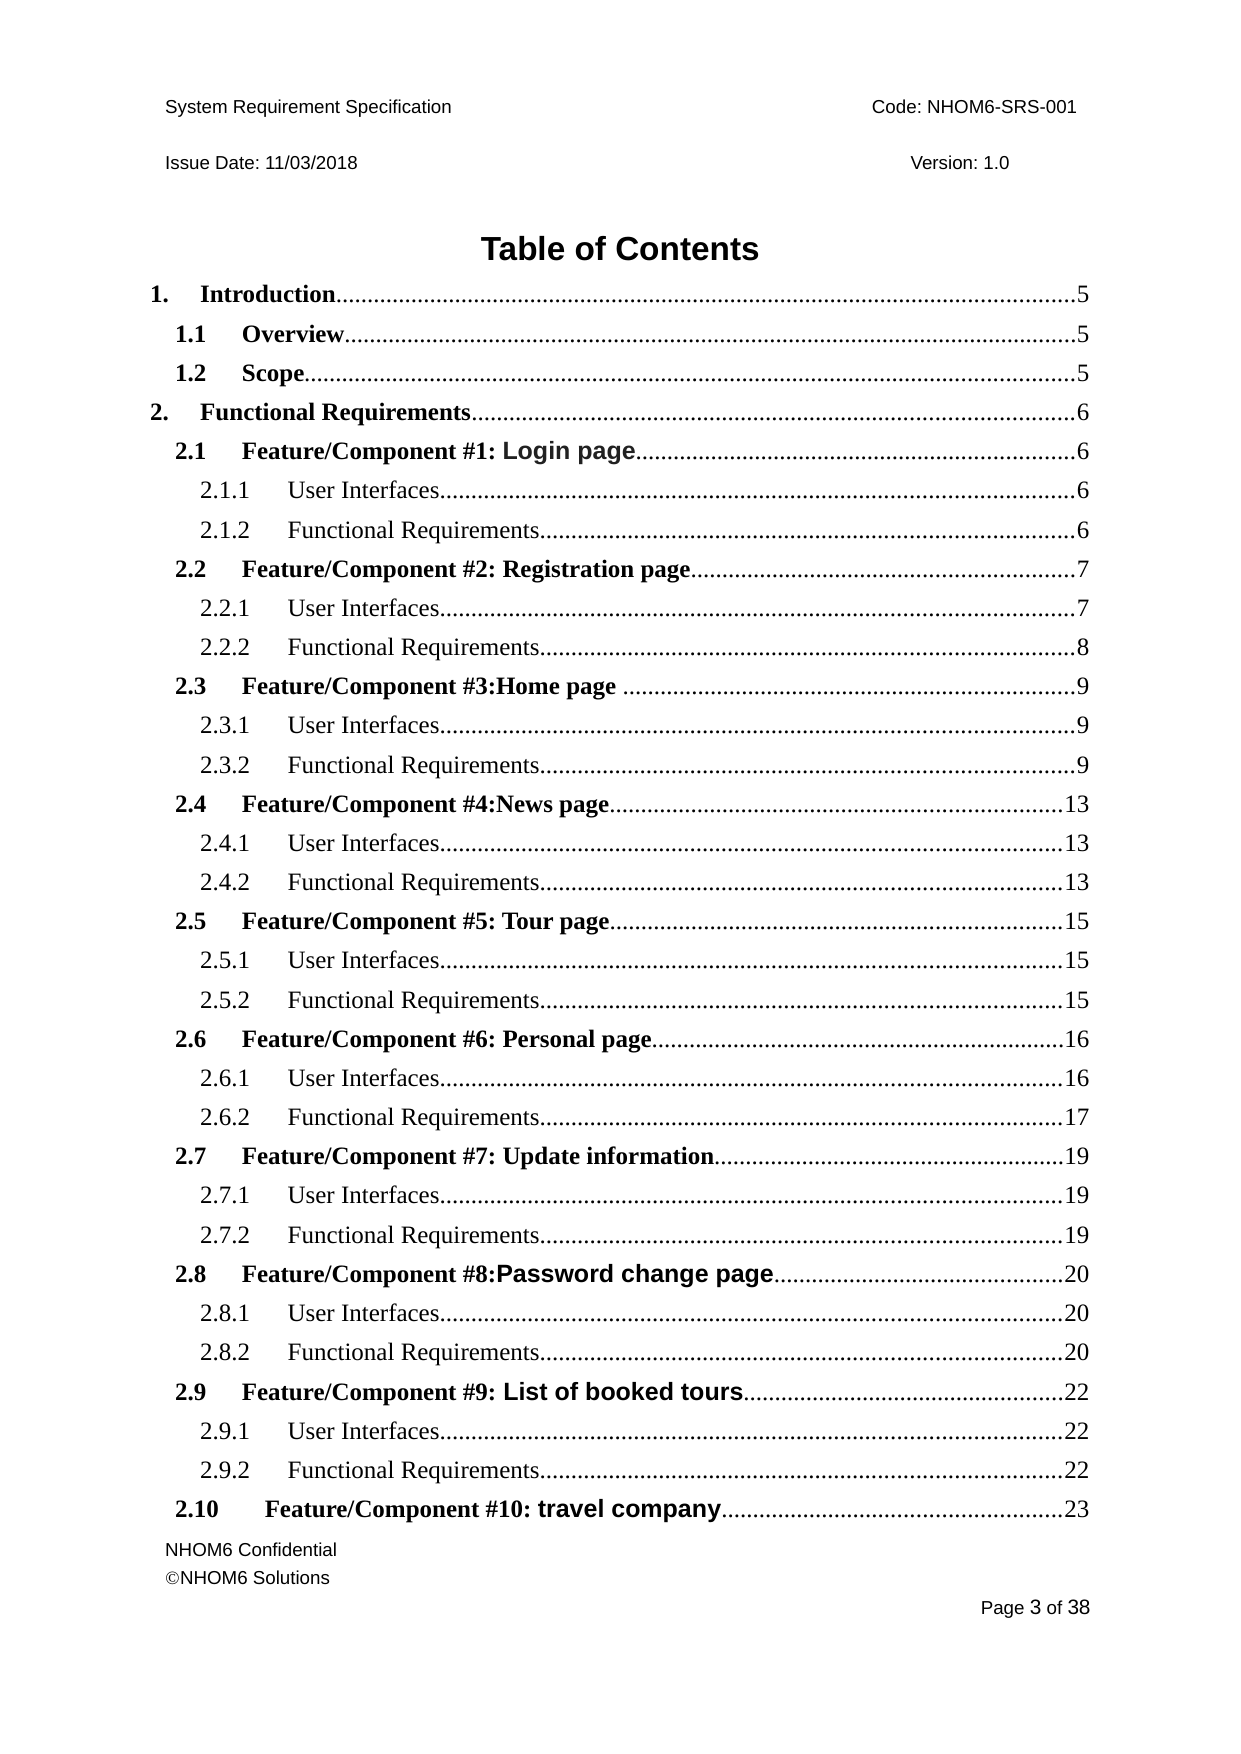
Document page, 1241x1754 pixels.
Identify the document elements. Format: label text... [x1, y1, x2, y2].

text 2.7.1 User Interfaces 19 [200, 1181, 1090, 1209]
text 2.8.2 Functional Requirements 20 [200, 1337, 1090, 1366]
text 2.4.1 User Interfaces 13 [200, 828, 1090, 857]
text 2.7.2 Functional Requirements 19 [200, 1220, 1090, 1248]
text 2.1.1 User Interfaces 6 [200, 476, 1090, 504]
text 2.1 Feature/Component #1: Login page 6 [175, 436, 502, 465]
text 2.9.2 Functional Requirements 22 [200, 1455, 1090, 1484]
text 2.1 Feature/Component #1: Login page 6 [636, 436, 1090, 465]
text 2.4 Feature/Component #4:News page 13 [175, 789, 1090, 818]
text 2.2.1 User Interfaces 7 [200, 593, 1090, 622]
text 2.3 Feature/Component #3:Home page 9 [175, 671, 1090, 700]
text 2. Functional Requirements 6 [150, 397, 1090, 426]
text 1. Introduction 5 [150, 279, 1090, 308]
text 2.8.1 User Interfaces 20 [200, 1298, 1090, 1327]
text 2.7 Feature/Component #7: Update information 19 [175, 1141, 1090, 1170]
text 2.6.1 User Interfaces 16 [200, 1063, 1090, 1092]
text 2.4.2 Functional Requirements 13 [200, 867, 1090, 896]
text 2.2.2 Functional Requirements 8 [200, 632, 1090, 661]
text 2.5.2 Functional Requirements 15 [200, 985, 1090, 1013]
subtitle Table of Contents [150, 229, 1090, 267]
text 2.3.1 User Interfaces 9 [200, 711, 1090, 739]
text 2.3.2 Functional Requirements 9 [200, 750, 1090, 778]
text 2.2 Feature/Component #2: Registration page 7 [175, 554, 1090, 583]
text 2.10 Feature/Component #10: travel company 23 [175, 1494, 1090, 1523]
text 2.6 Feature/Component #6: Personal page 16 [175, 1024, 1090, 1053]
text 2.8 Feature/Component #8:Password change page 20 [175, 1259, 1090, 1288]
text 1.1 Overview 5 [175, 319, 1090, 347]
text 2.6.2 Functional Requirements 17 [200, 1102, 1090, 1131]
text 1.2 Scope 5 [175, 358, 1090, 387]
text 2.5 Feature/Component #5: Tour page 15 [175, 906, 1090, 935]
text 2.5.1 User Interfaces 15 [200, 946, 1090, 974]
text 2.9 Feature/Component #9: List of booked tours 22 [175, 1376, 1090, 1405]
text 2.1.2 Functional Requirements 6 [200, 515, 1090, 543]
text 2.9.1 User Interfaces 22 [200, 1416, 1090, 1444]
